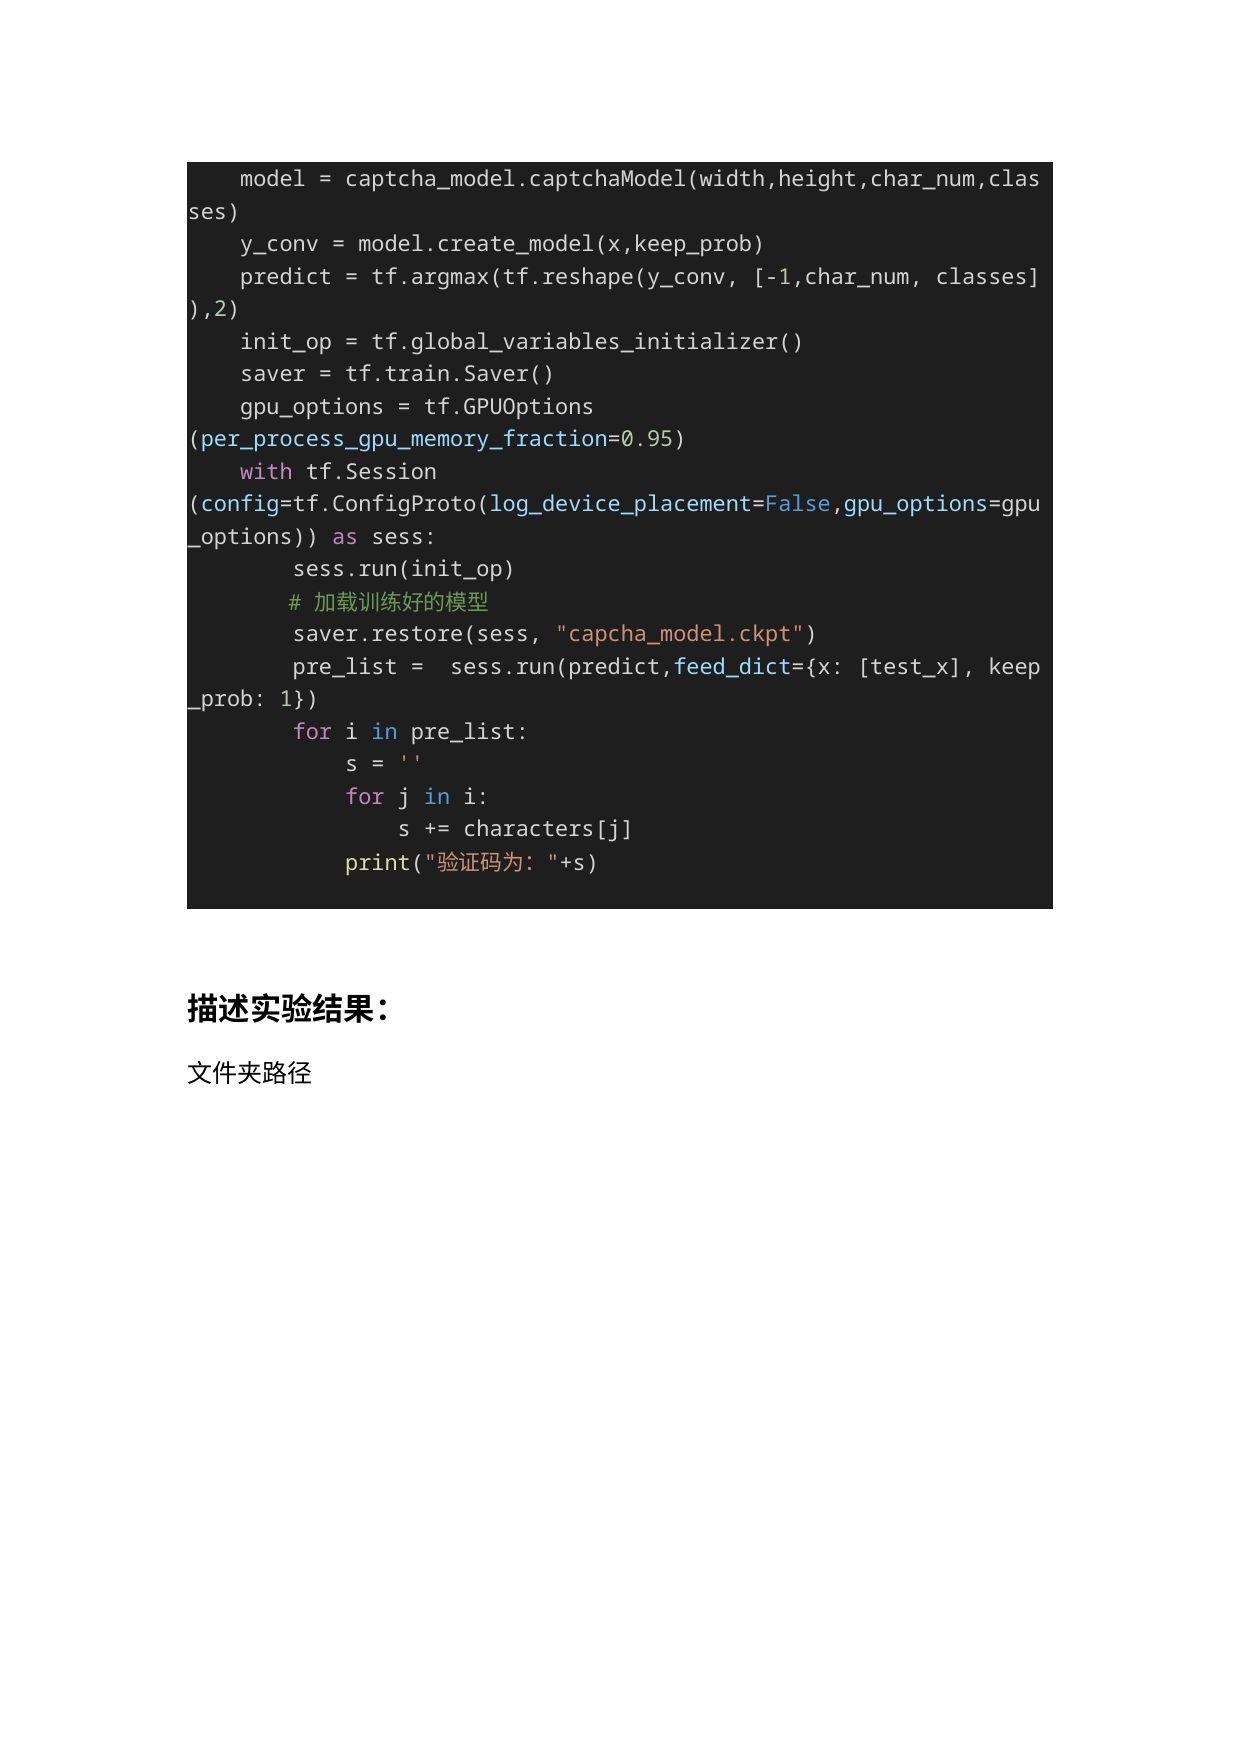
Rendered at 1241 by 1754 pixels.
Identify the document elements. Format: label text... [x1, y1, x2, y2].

text with tf.Session(config=tf.ConfigProto(log_device_placement=False,gpu_options=gpu_options)) as sess: [187, 454, 1053, 552]
text s = '' [187, 747, 1053, 779]
text model = captcha_model.captchaModel(width,height,char_num,classes) [187, 162, 1053, 227]
text for j in i: [187, 779, 1053, 812]
text 描述实验结果： [187, 974, 1053, 1039]
text gpu_options = tf.GPUOptions(per_process_gpu_memory_fraction=0.95) [187, 389, 1053, 454]
text init_op = tf.global_variables_initializer() [187, 324, 1053, 357]
text s += characters[j] [187, 812, 1053, 844]
text saver = tf.train.Saver() [187, 357, 1053, 389]
text predict = tf.argmax(tf.reshape(y_conv, [-1,char_num, classes]),2) [187, 259, 1053, 324]
text print("验证码为："+s) [187, 844, 1053, 877]
text # 加载训练好的模型 [187, 584, 1053, 617]
text for i in pre_list: [187, 714, 1053, 747]
text y_conv = model.create_model(x,keep_prob) [187, 227, 1053, 259]
text saver.restore(sess, "capcha_model.ckpt") [187, 617, 1053, 649]
text 文件夹路径 [187, 1039, 1053, 1104]
text pre_list = sess.run(predict,feed_dict={x: [test_x], keep_prob: 1}) [187, 649, 1053, 714]
text sess.run(init_op) [187, 552, 1053, 584]
